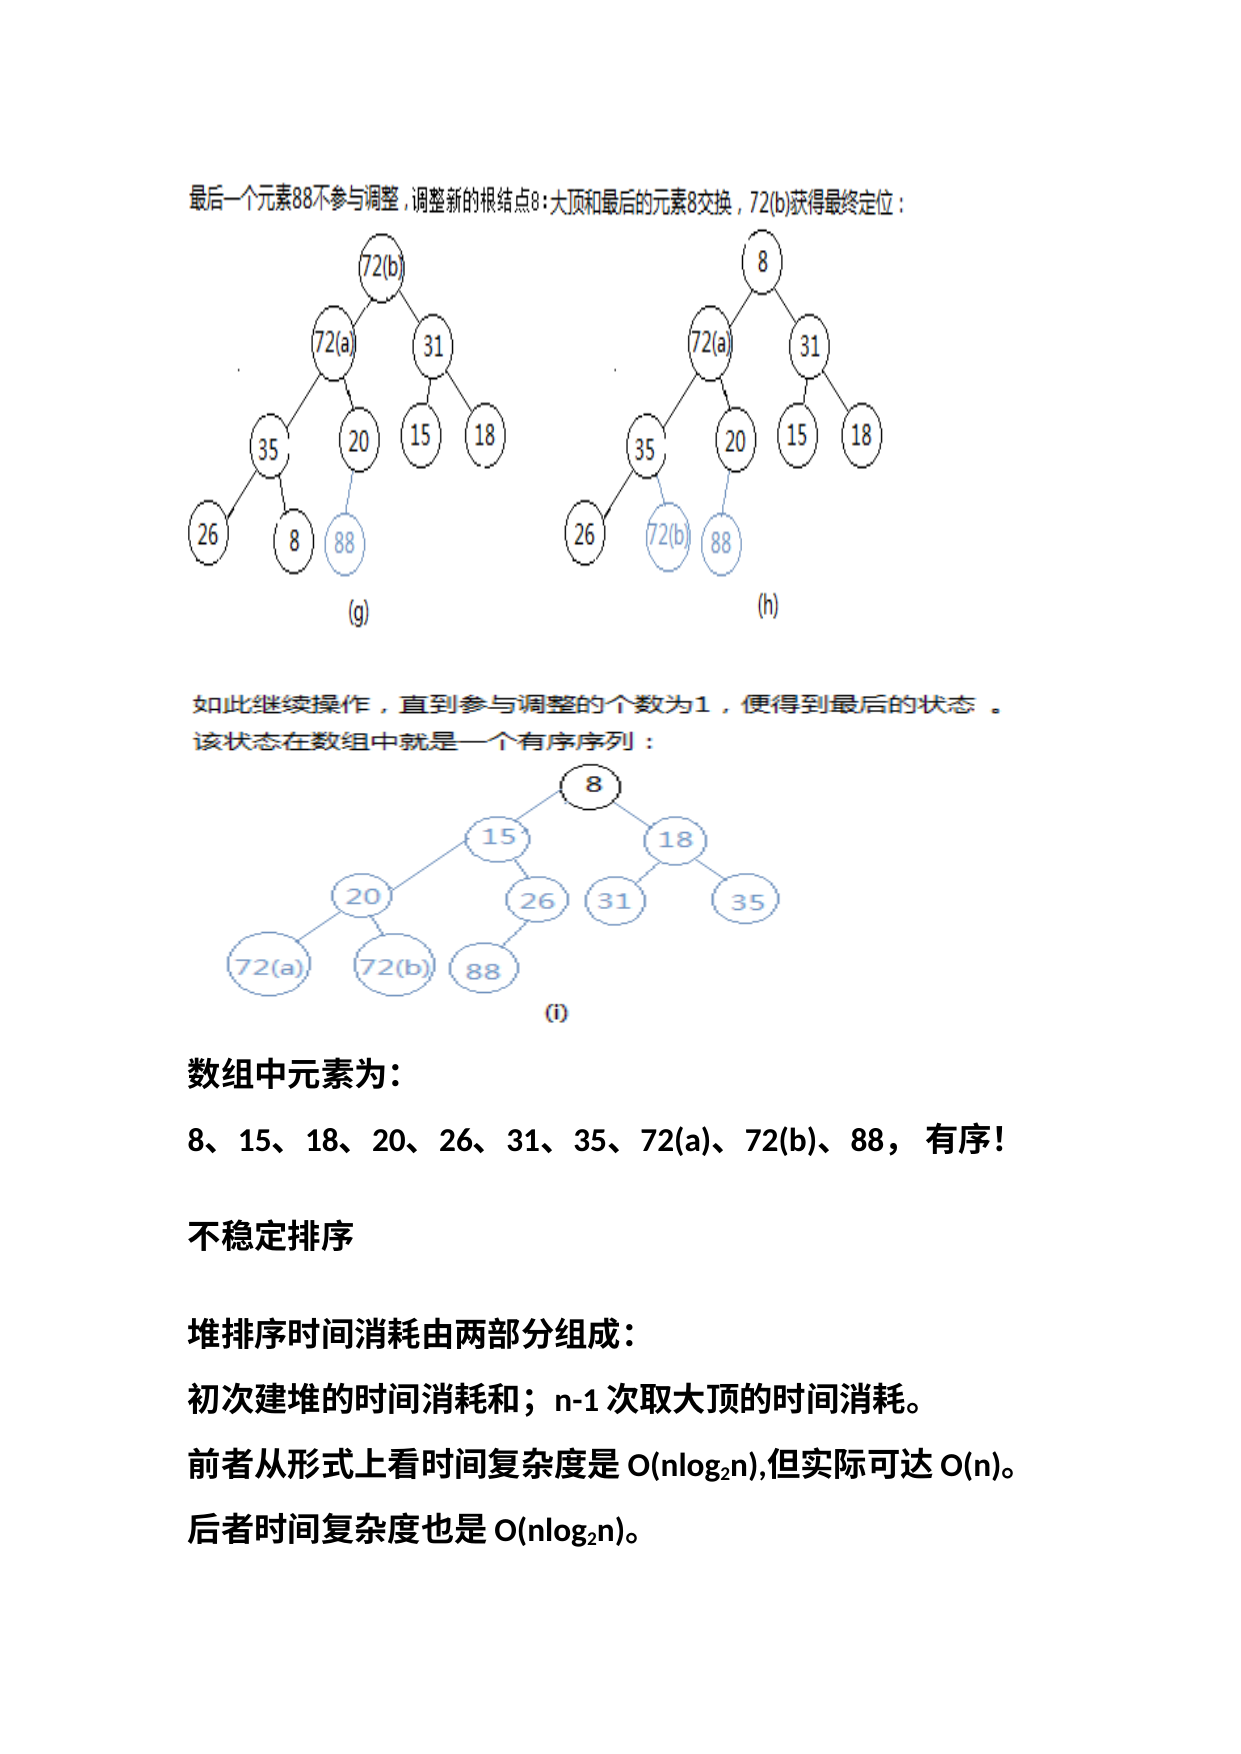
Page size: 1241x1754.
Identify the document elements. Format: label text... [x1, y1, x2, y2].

text 堆排序时间消耗由两部分组成： [187, 1299, 1053, 1364]
text 前者从形式上看时间复杂度是O(nlog2n),但实际可达O(n)。后者时间复杂度也是O(nlog2n)。 [187, 1429, 1053, 1559]
text 初次建堆的时间消耗和；n-1次取大顶的时间消耗。 [187, 1364, 1053, 1429]
picture [187, 689, 1011, 1032]
picture [187, 175, 905, 636]
text 不稳定排序 [187, 1202, 1053, 1267]
text 数组中元素为：8、15、18、20、26、31、35、72(a)、72(b)、88， 有序！ [187, 1039, 1053, 1169]
